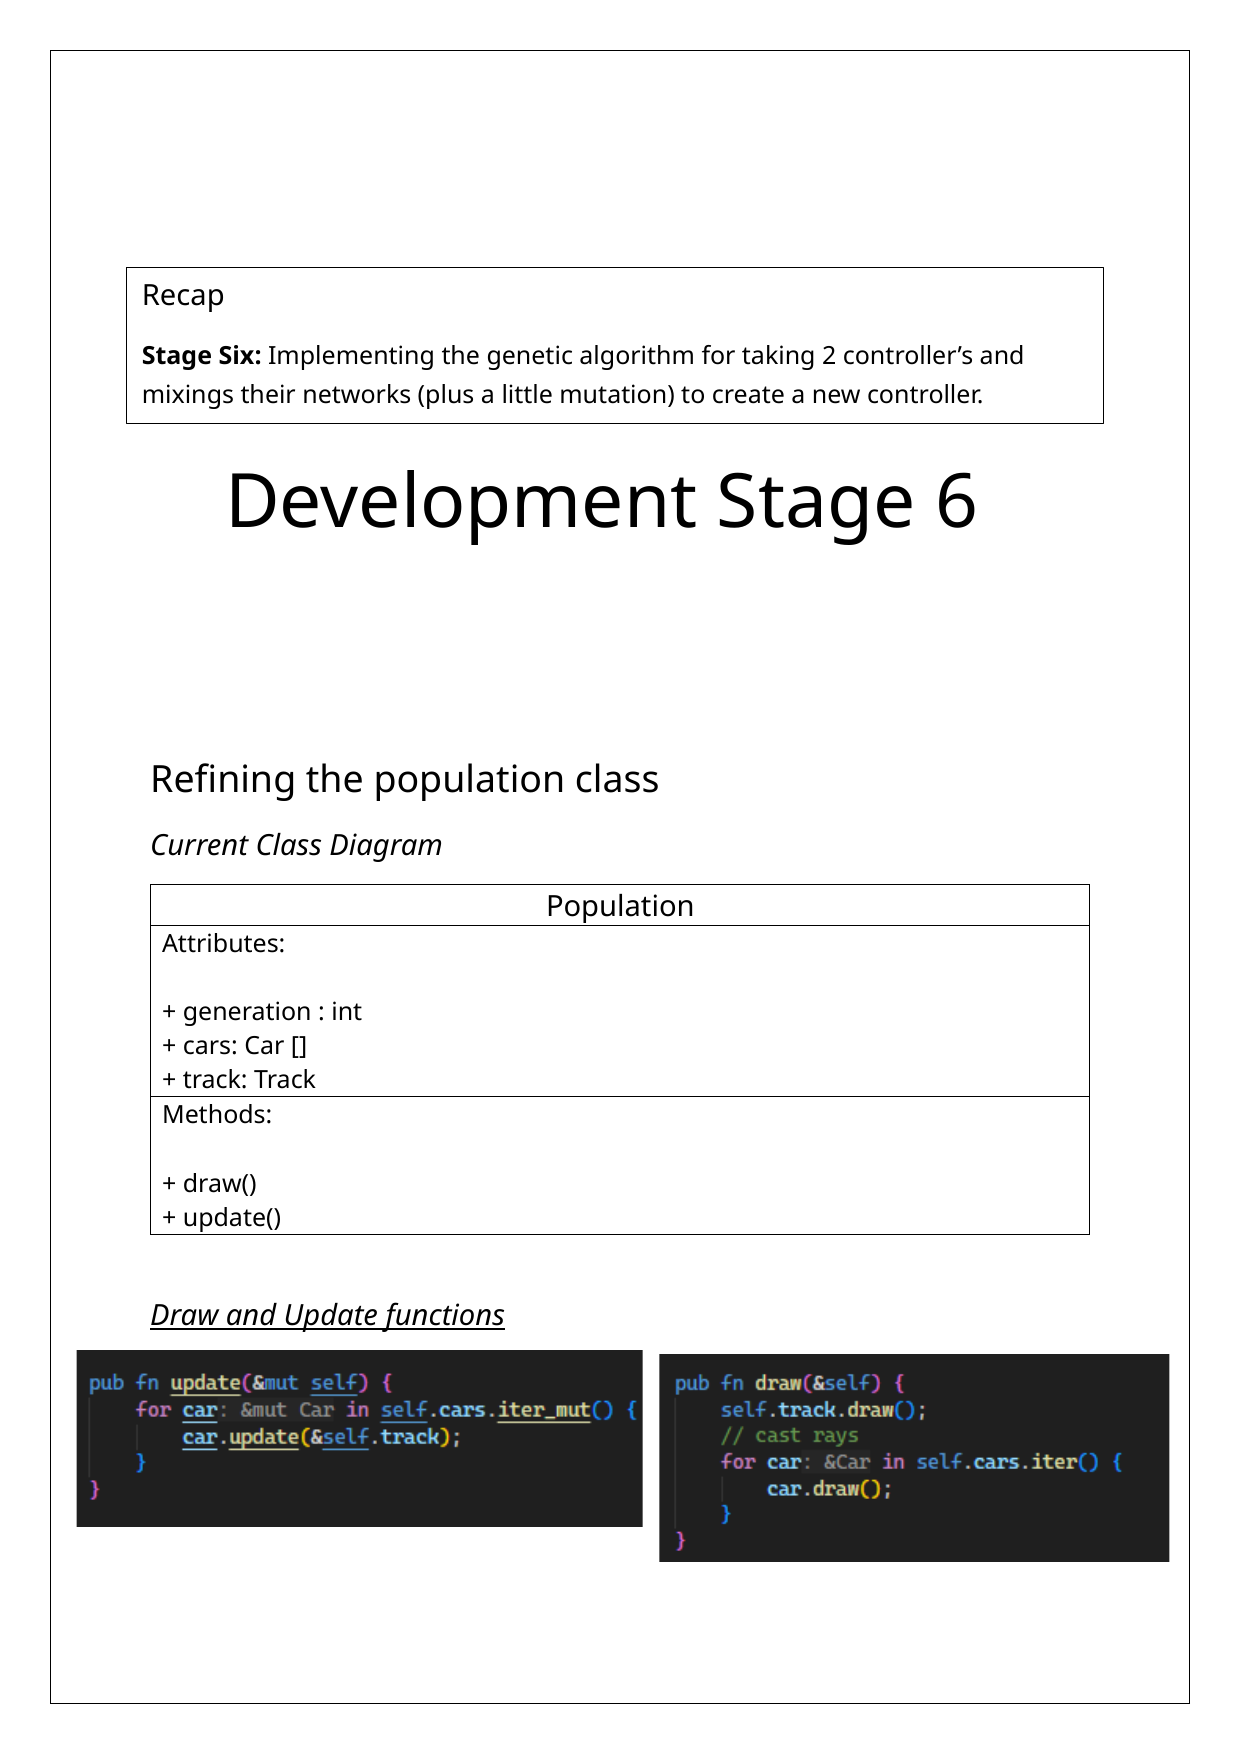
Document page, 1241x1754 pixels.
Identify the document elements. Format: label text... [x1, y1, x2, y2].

table_cell Attributes: + generation : int + cars: Car [] + track: Track [151, 926, 1089, 1096]
list Development Stage 6 [225, 447, 1090, 549]
table_cell Methods: + draw() + update() [151, 1097, 1089, 1233]
picture [76, 1350, 643, 1527]
text Draw and Update functions [150, 1294, 1090, 1334]
table_header Population [151, 885, 1089, 925]
text Current Class Diagram [150, 824, 1090, 864]
picture [659, 1354, 1170, 1562]
text Refining the population class [150, 753, 1090, 804]
